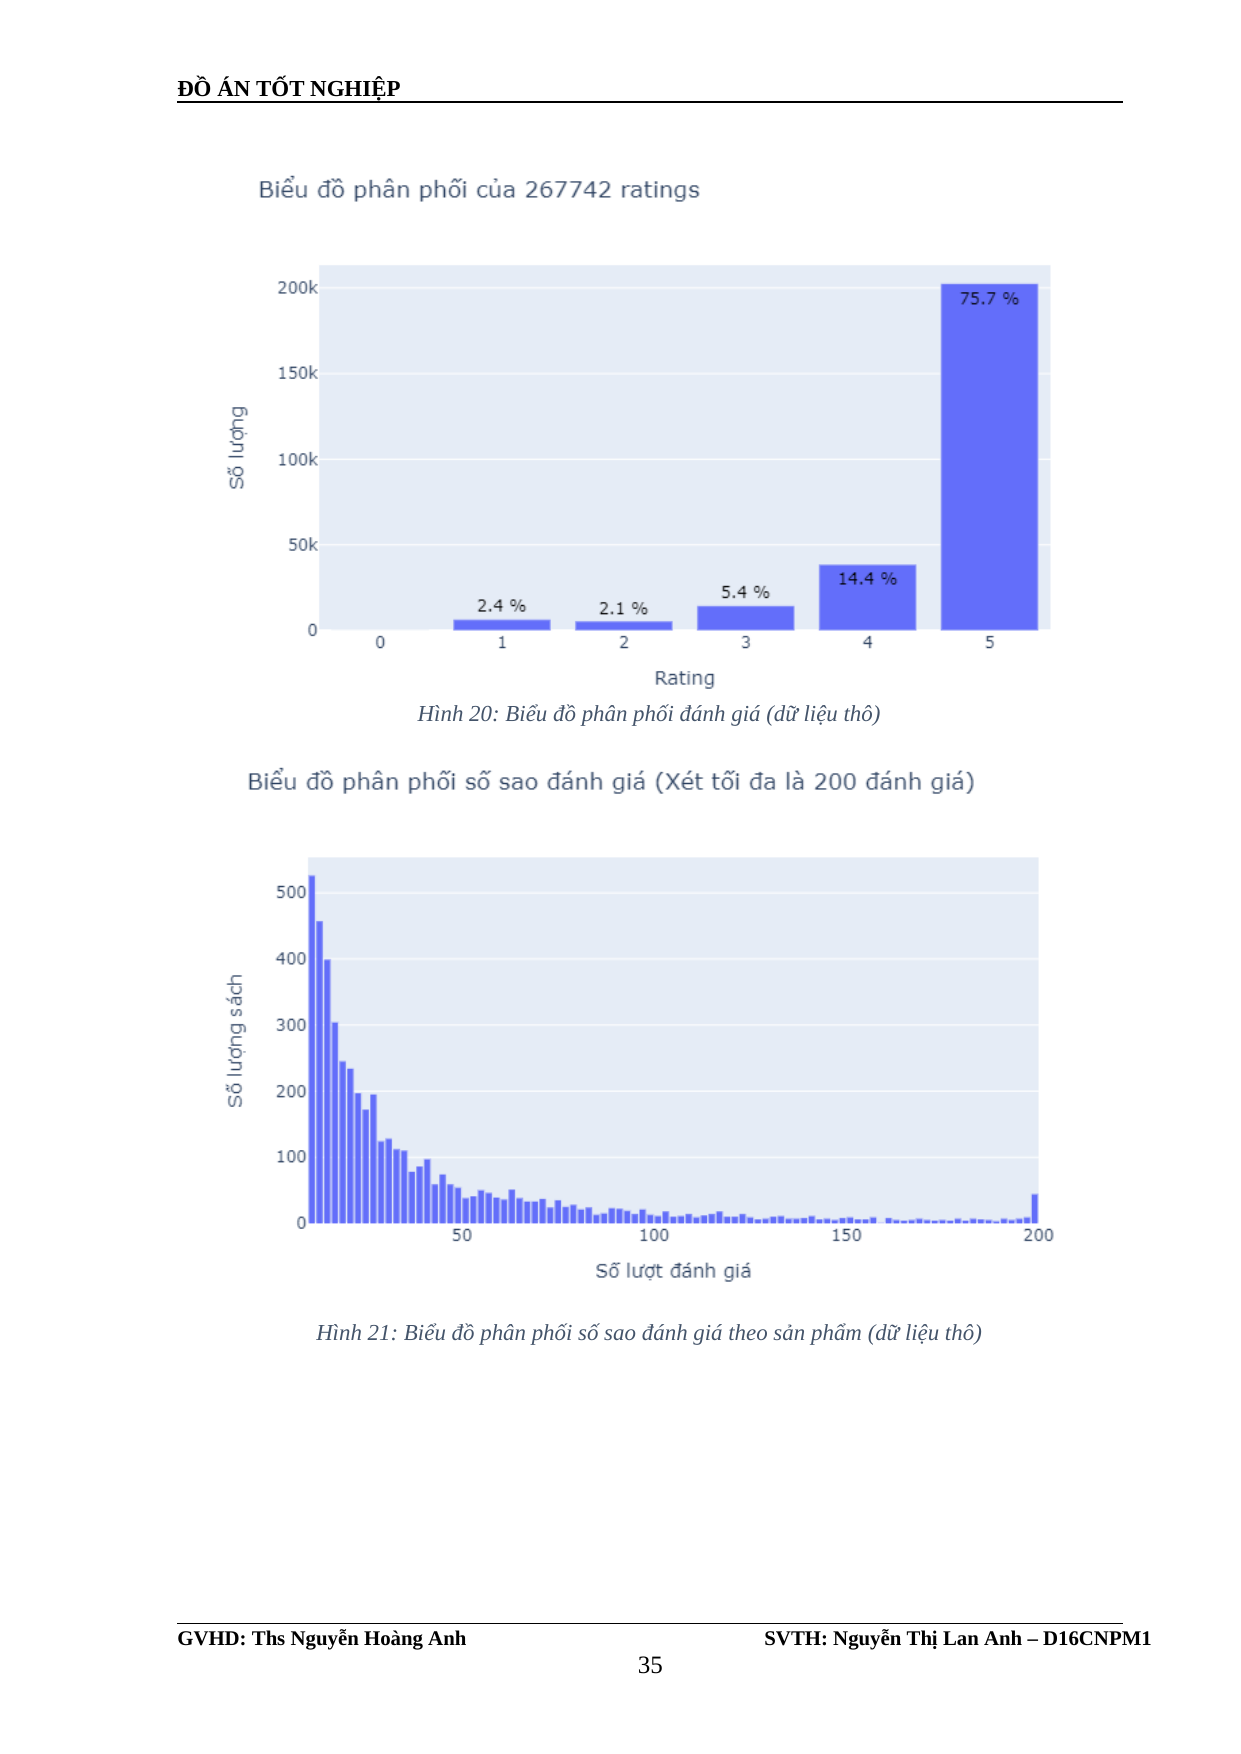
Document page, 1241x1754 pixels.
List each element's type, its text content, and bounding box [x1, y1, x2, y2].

picture [211, 163, 1089, 701]
text Hình 21: Biểu đồ phân phối số sao đánh giá theo sản phẩm (dữ liệu thô) [177, 1319, 1123, 1345]
text Hình 20: Biểu đồ phân phối đánh giá (dữ liệu thô) [177, 701, 1123, 727]
picture [200, 747, 1100, 1303]
